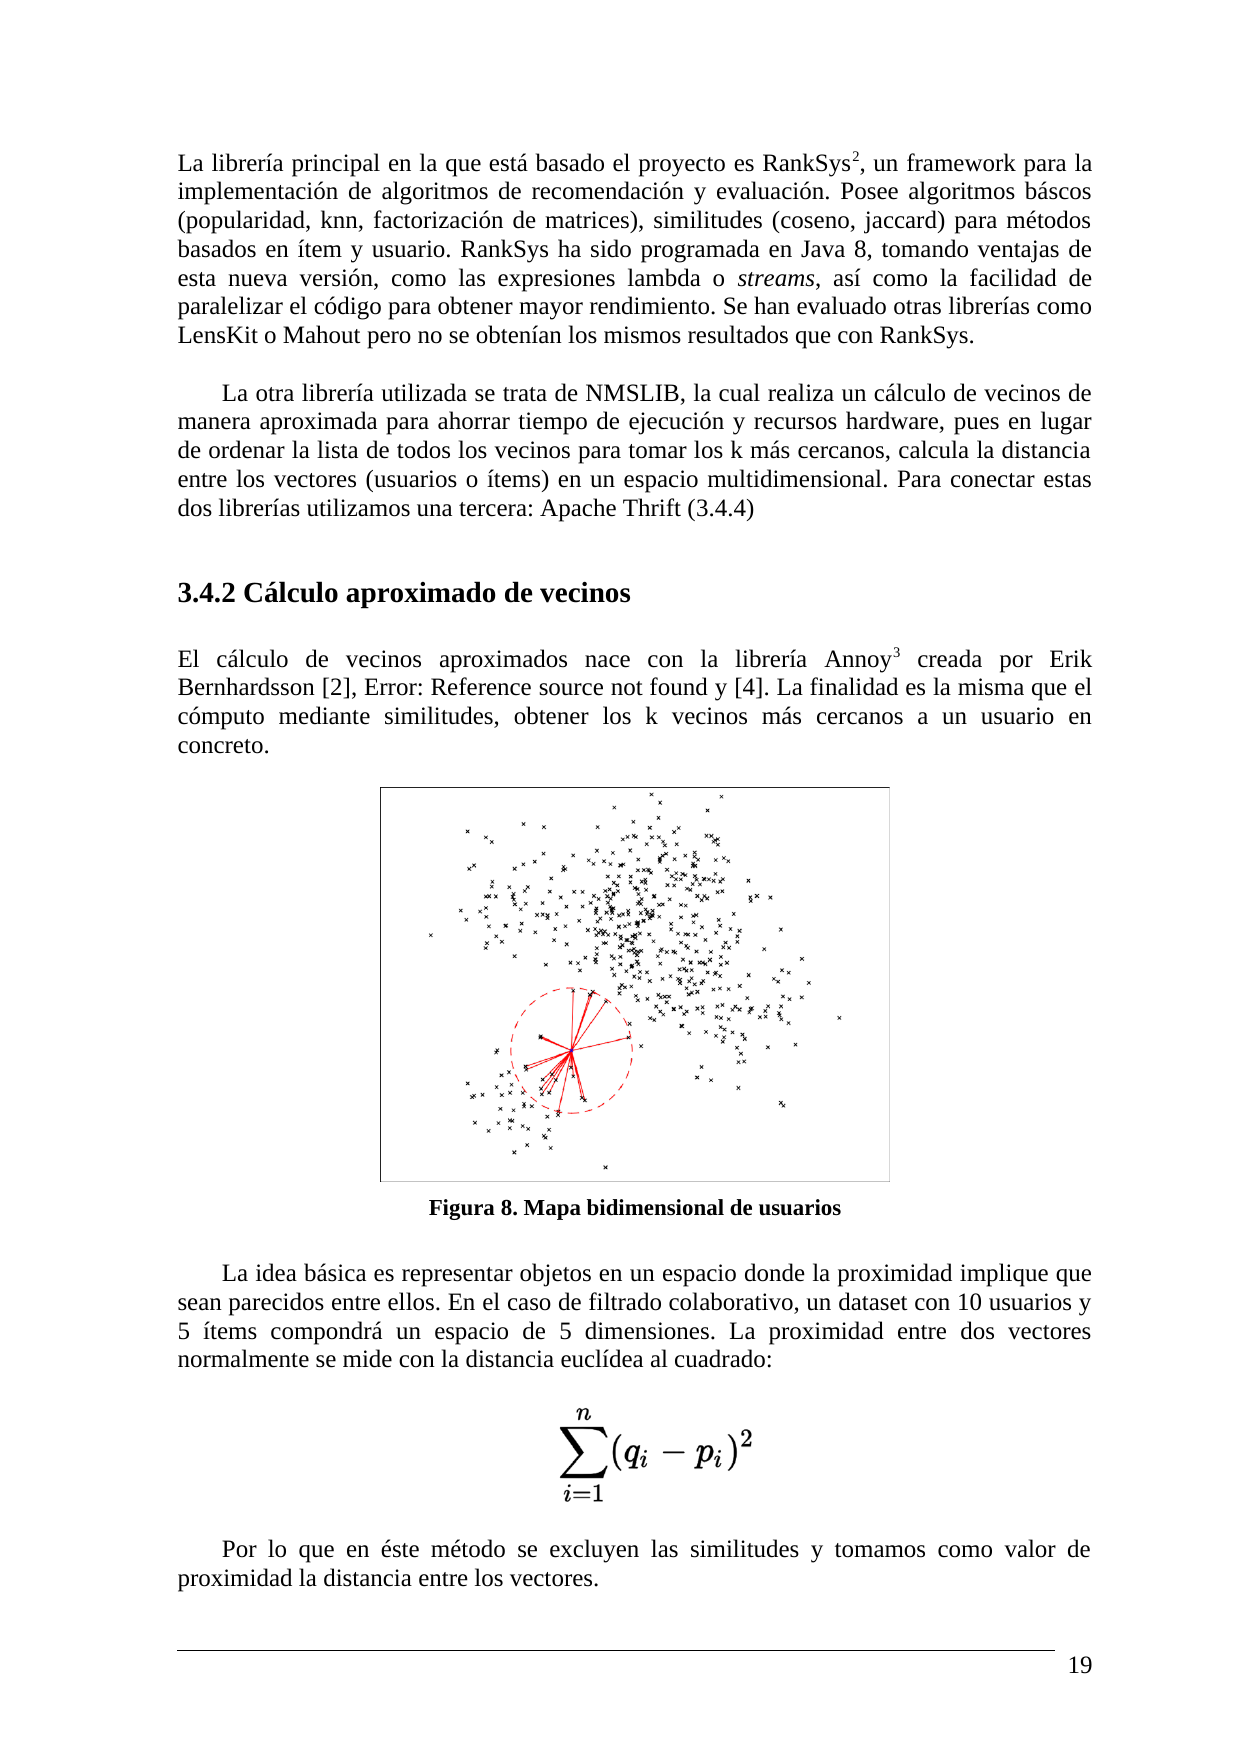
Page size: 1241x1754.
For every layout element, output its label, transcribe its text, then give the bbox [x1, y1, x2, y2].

subtitle Cálculo aproximado de vecinos [177, 575, 1092, 609]
text La otra librería utilizada se trata de NMSLIB, la cual realiza un cálculo de vecinos de manera aproximada para ahorrar tiempo de ejecución y recursos hardware, pues en lugar de ordenar la lista de todos los vecinos para tomar los k más cercanos, calcula la distancia entre los vectores (usuarios o ítems) en un espacio multidimensional. Para conectar estas dos librerías utilizamos una tercera: Apache Thrift (3.4.4) [177, 378, 1092, 521]
picture [556, 1402, 758, 1506]
picture [380, 787, 890, 1182]
text Por lo que en éste método se excluyen las similitudes y tomamos como valor de proximidad la distancia entre los vectores. [177, 1534, 1092, 1591]
text La librería principal en la que está basado el proyecto es RankSys2, un framework para la implementación de algoritmos de recomendación y evaluación. Posee algoritmos báscos (popularidad, knn, factorización de matrices), similitudes (coseno, jaccard) para métodos basados en ítem y usuario. RankSys ha sido programada en Java 8, tomando ventajas de esta nueva versión, como las expresiones lambda o streams, así como la facilidad de paralelizar el código para obtener mayor rendimiento. Se han evaluado otras librerías como LensKit o Mahout pero no se obtenían los mismos resultados que con RankSys. [177, 148, 1092, 349]
text La idea básica es representar objetos en un espacio donde la proximidad implique que sean parecidos entre ellos. En el caso de filtrado colaborativo, un dataset con 10 usuarios y 5 ítems compondrá un espacio de 5 dimensiones. La proximidad entre dos vectores normalmente se mide con la distancia euclídea al cuadrado: [177, 1258, 1092, 1373]
text Figura 8. Mapa bidimensional de usuarios [177, 1194, 1092, 1221]
